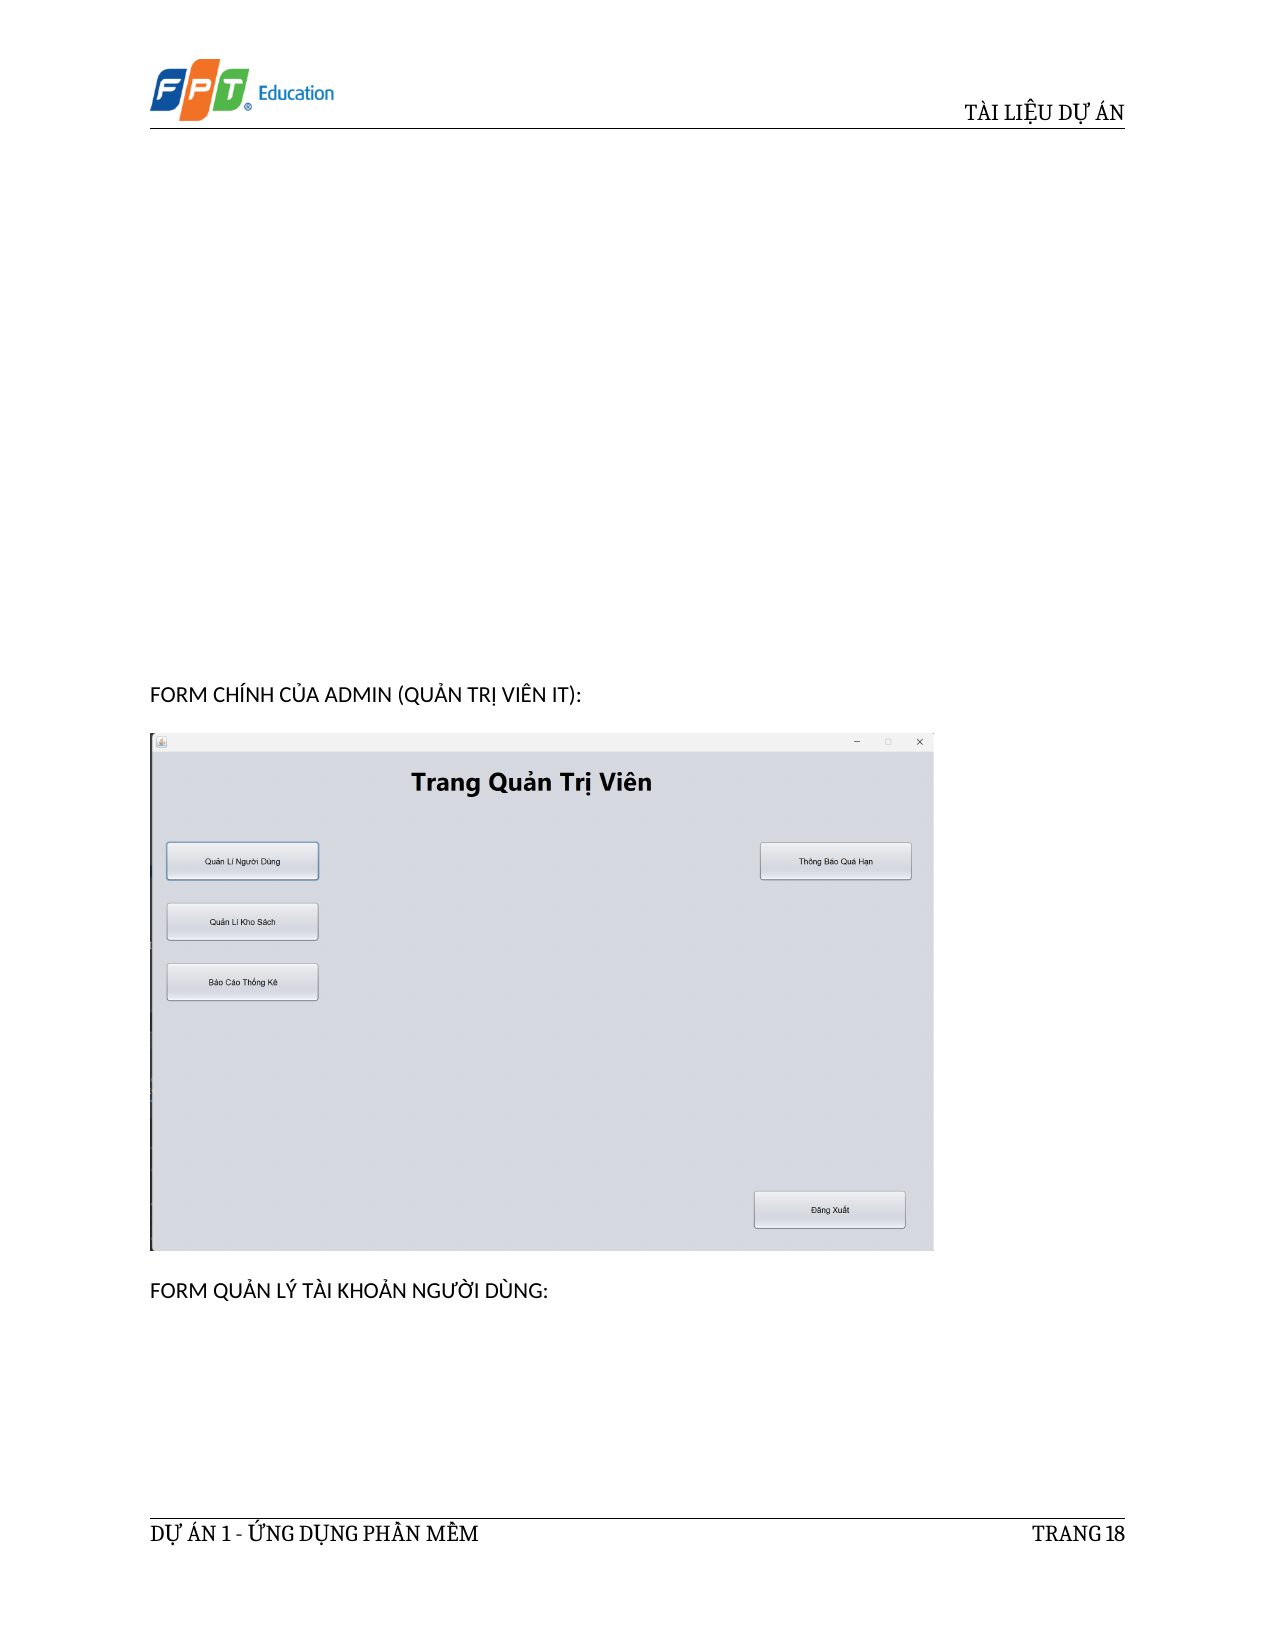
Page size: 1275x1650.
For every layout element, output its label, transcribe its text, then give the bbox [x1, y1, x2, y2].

text FORM CHÍNH CỦA ADMIN (QUẢN TRỊ VIÊN IT): [150, 680, 1125, 708]
picture [150, 733, 934, 1251]
picture [150, 59, 336, 121]
text FORM QUẢN LÝ TÀI KHOẢN NGƯỜI DÙNG: [150, 1276, 1125, 1304]
